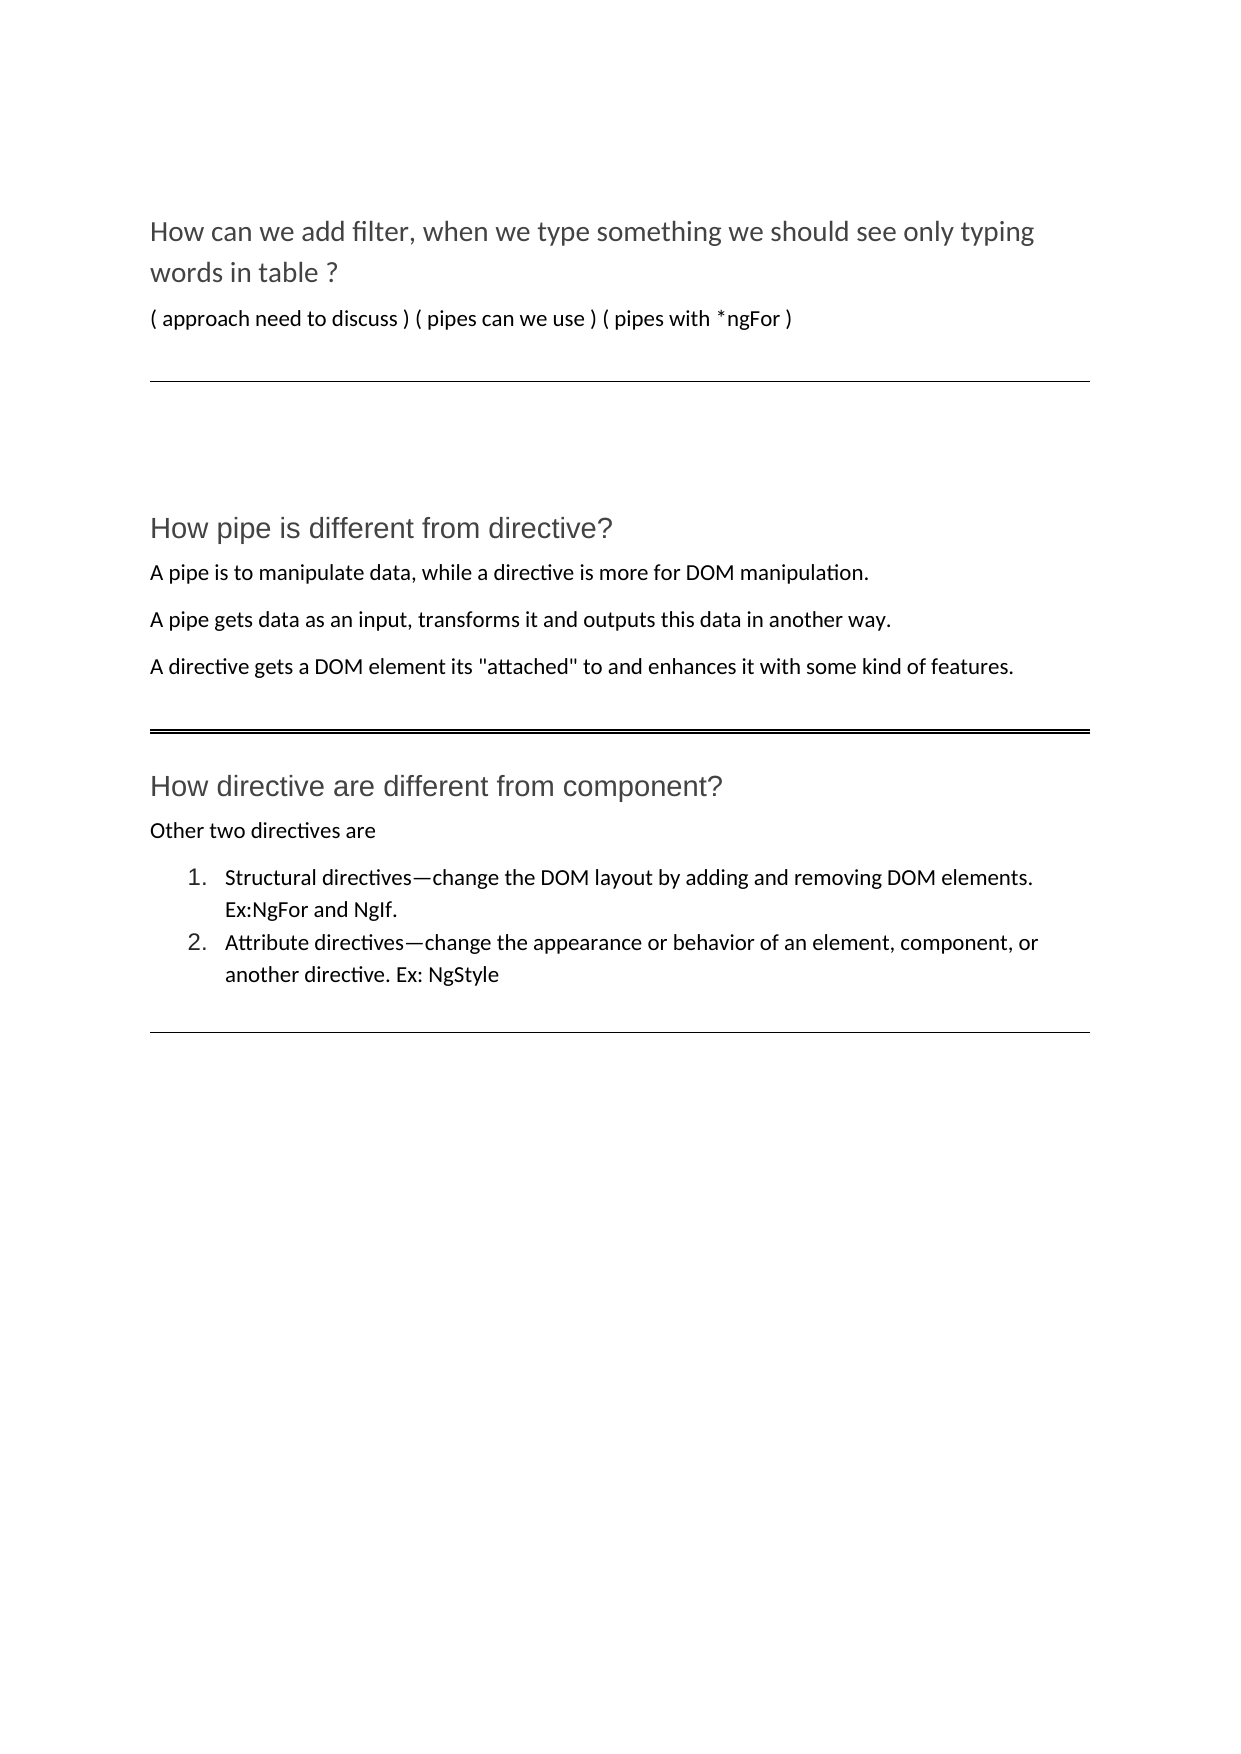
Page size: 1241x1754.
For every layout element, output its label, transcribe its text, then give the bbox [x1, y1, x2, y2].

list Structural directives—change the DOM layout by adding and removing DOM elements. Ex:NgFor and NgIf. [187, 863, 1090, 923]
text A pipe gets data as an input, transforms it and outputs this data in another way. [150, 605, 1090, 633]
text A directive gets a DOM element its "attached" to and enhances it with some kind of features. [150, 652, 1090, 680]
text A pipe is to manipulate data, while a directive is more for DOM manipulation. [150, 558, 1090, 586]
subtitle How directive are different from component? [150, 769, 1090, 803]
list Attribute directives—change the appearance or behavior of an element, component, or another directive. Ex: NgStyle [187, 928, 1090, 988]
subtitle How pipe is different from directive? [150, 512, 1090, 545]
subtitle How can we add filter, when we type something we should see only typing words in table ? [150, 213, 1090, 290]
text ( approach need to discuss ) ( pipes can we use ) ( pipes with *ngFor ) [150, 304, 1090, 332]
text Other two directives are [150, 816, 1090, 844]
